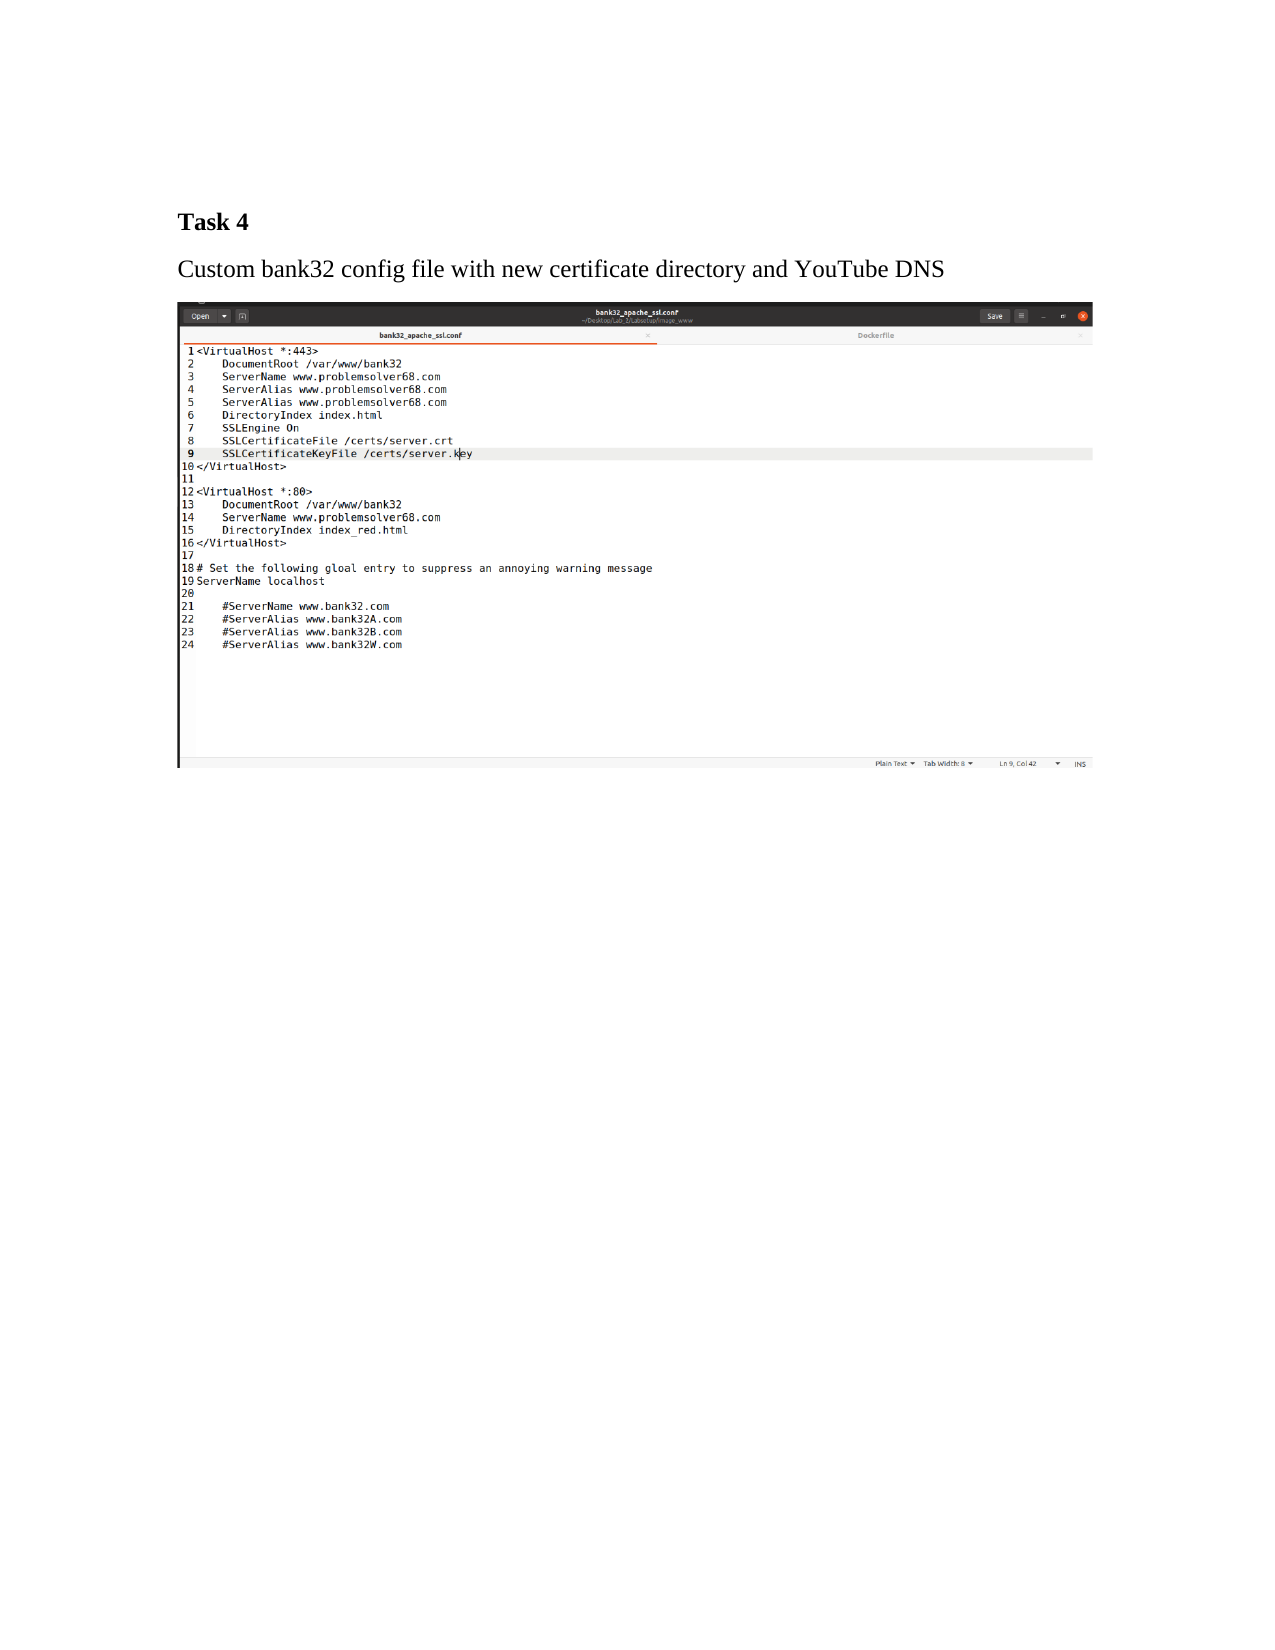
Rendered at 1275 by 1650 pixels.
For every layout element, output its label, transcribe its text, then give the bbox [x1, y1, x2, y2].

picture [177, 302, 1093, 768]
text Task 4 [177, 207, 1098, 236]
text Custom bank32 config file with new certificate directory and YouTube DNS [177, 254, 1098, 283]
